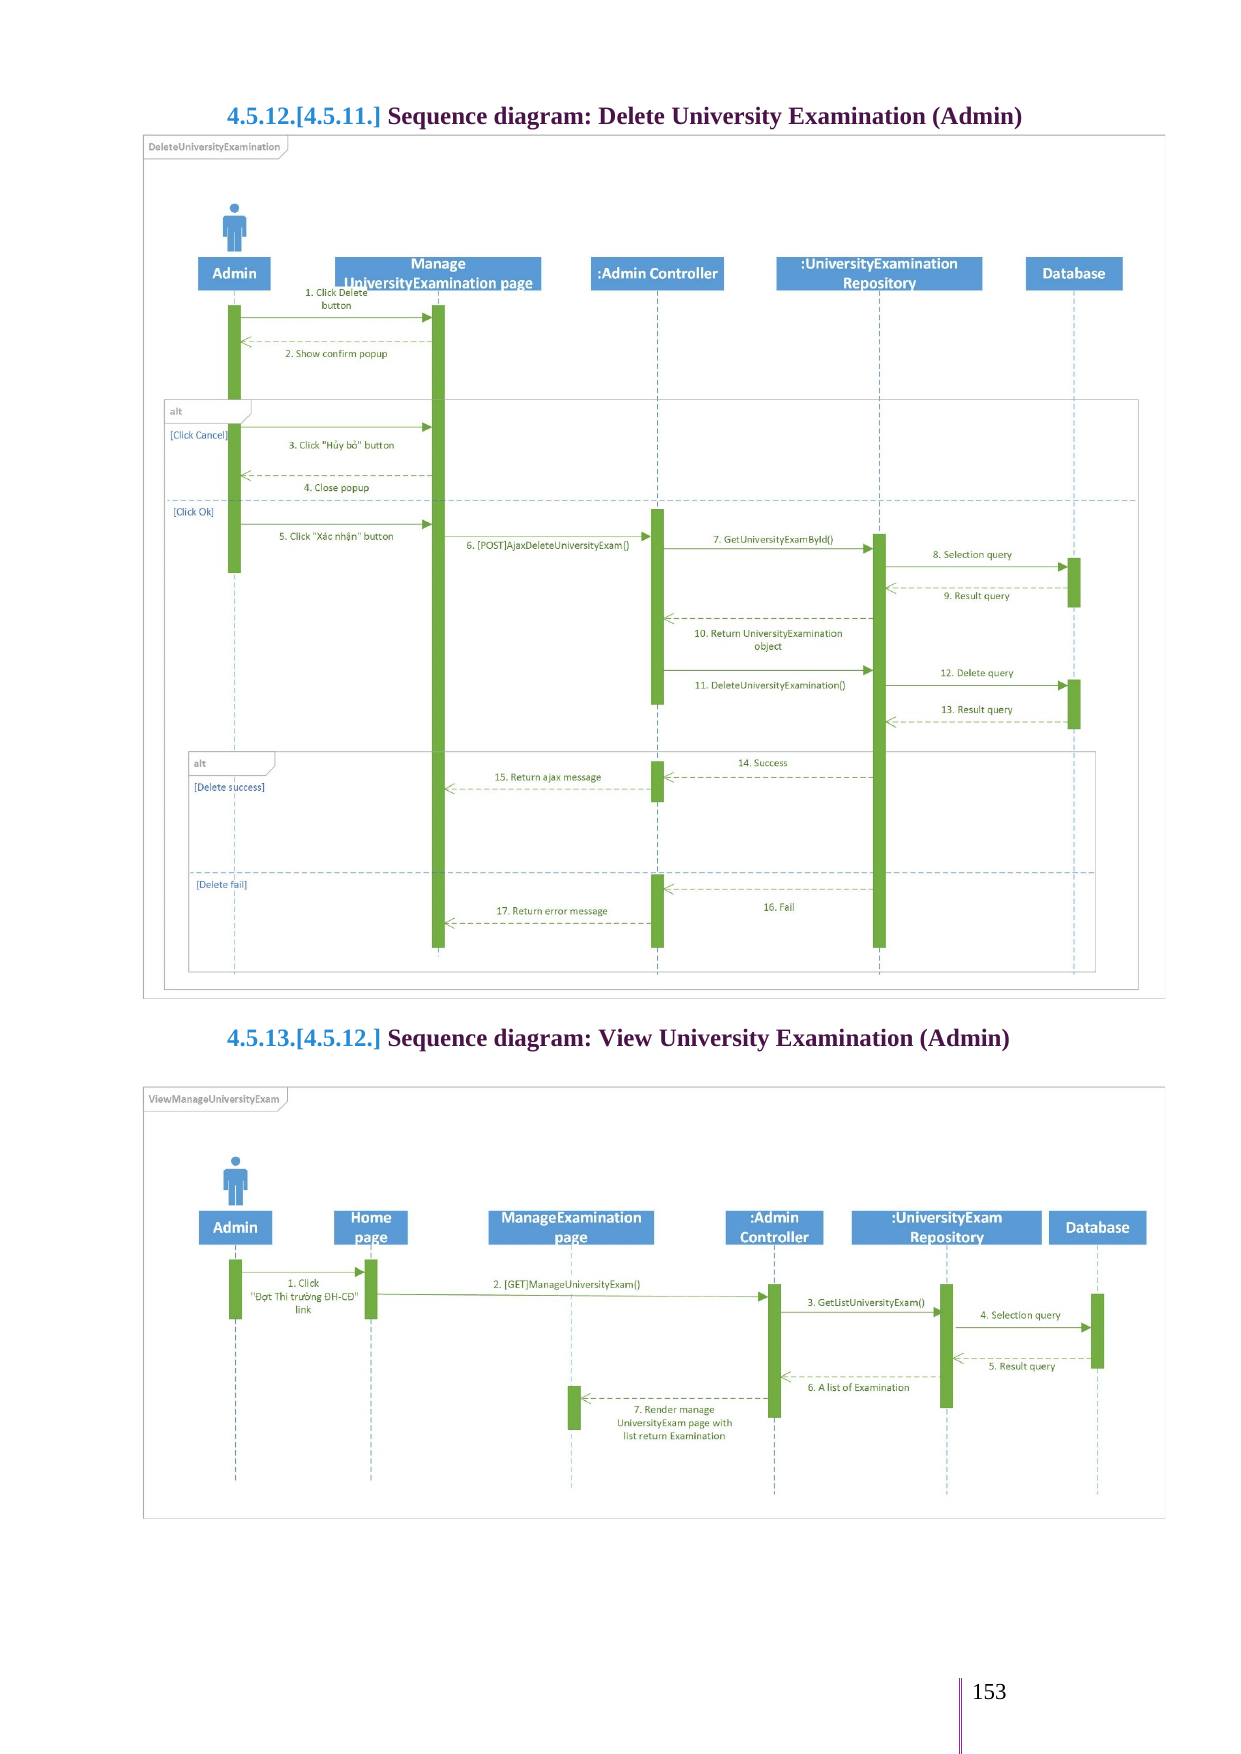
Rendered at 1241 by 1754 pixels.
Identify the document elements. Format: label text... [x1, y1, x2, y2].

subtitle Sequence diagram: Delete University Examination (Admin) [227, 101, 1165, 130]
picture [142, 134, 1166, 999]
subtitle Sequence diagram: View University Examination (Admin) [227, 1023, 1165, 1052]
picture [142, 1086, 1166, 1519]
